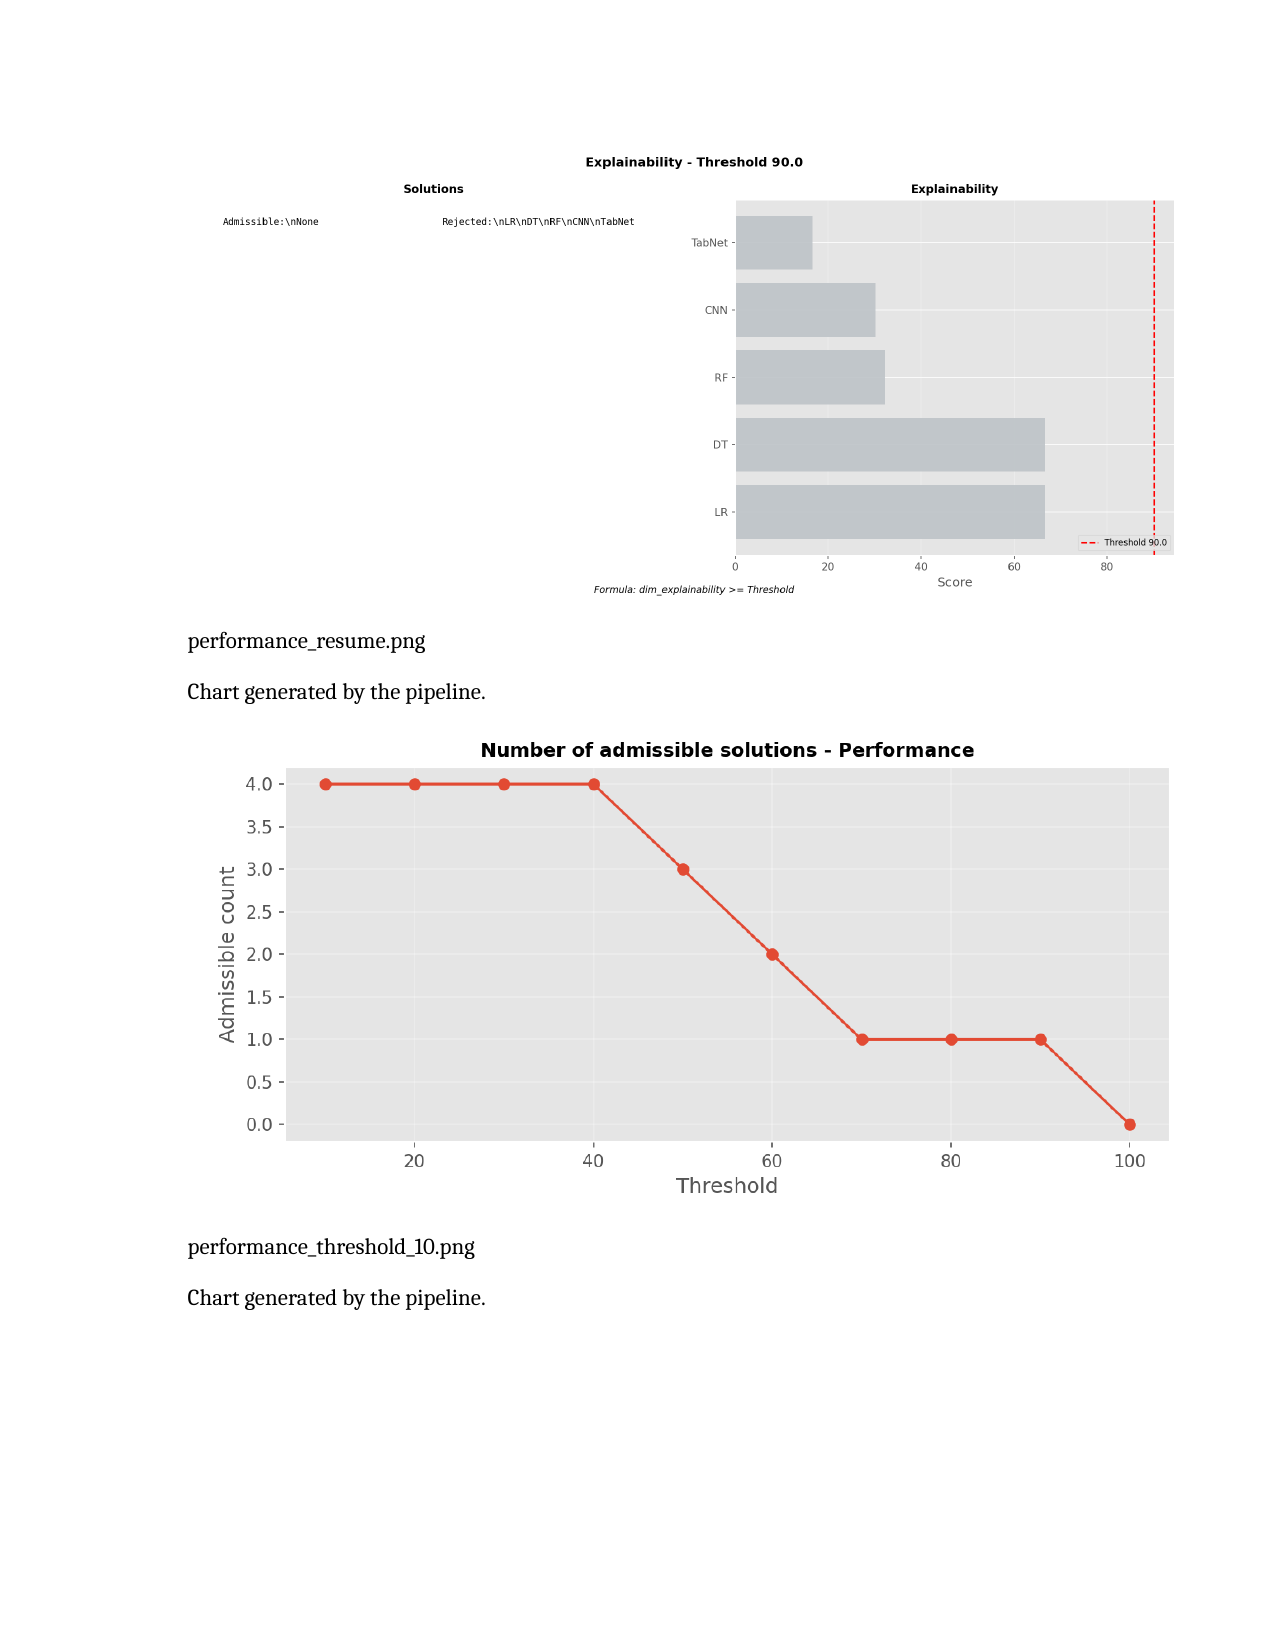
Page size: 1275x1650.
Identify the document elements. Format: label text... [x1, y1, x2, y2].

text Chart generated by the pipeline. [187, 679, 1087, 705]
text Chart generated by the pipeline. [187, 1285, 1087, 1311]
picture [206, 729, 1182, 1209]
text performance_threshold_10.png [187, 1234, 1087, 1260]
text performance_resume.png [187, 628, 1087, 654]
picture [206, 150, 1182, 603]
